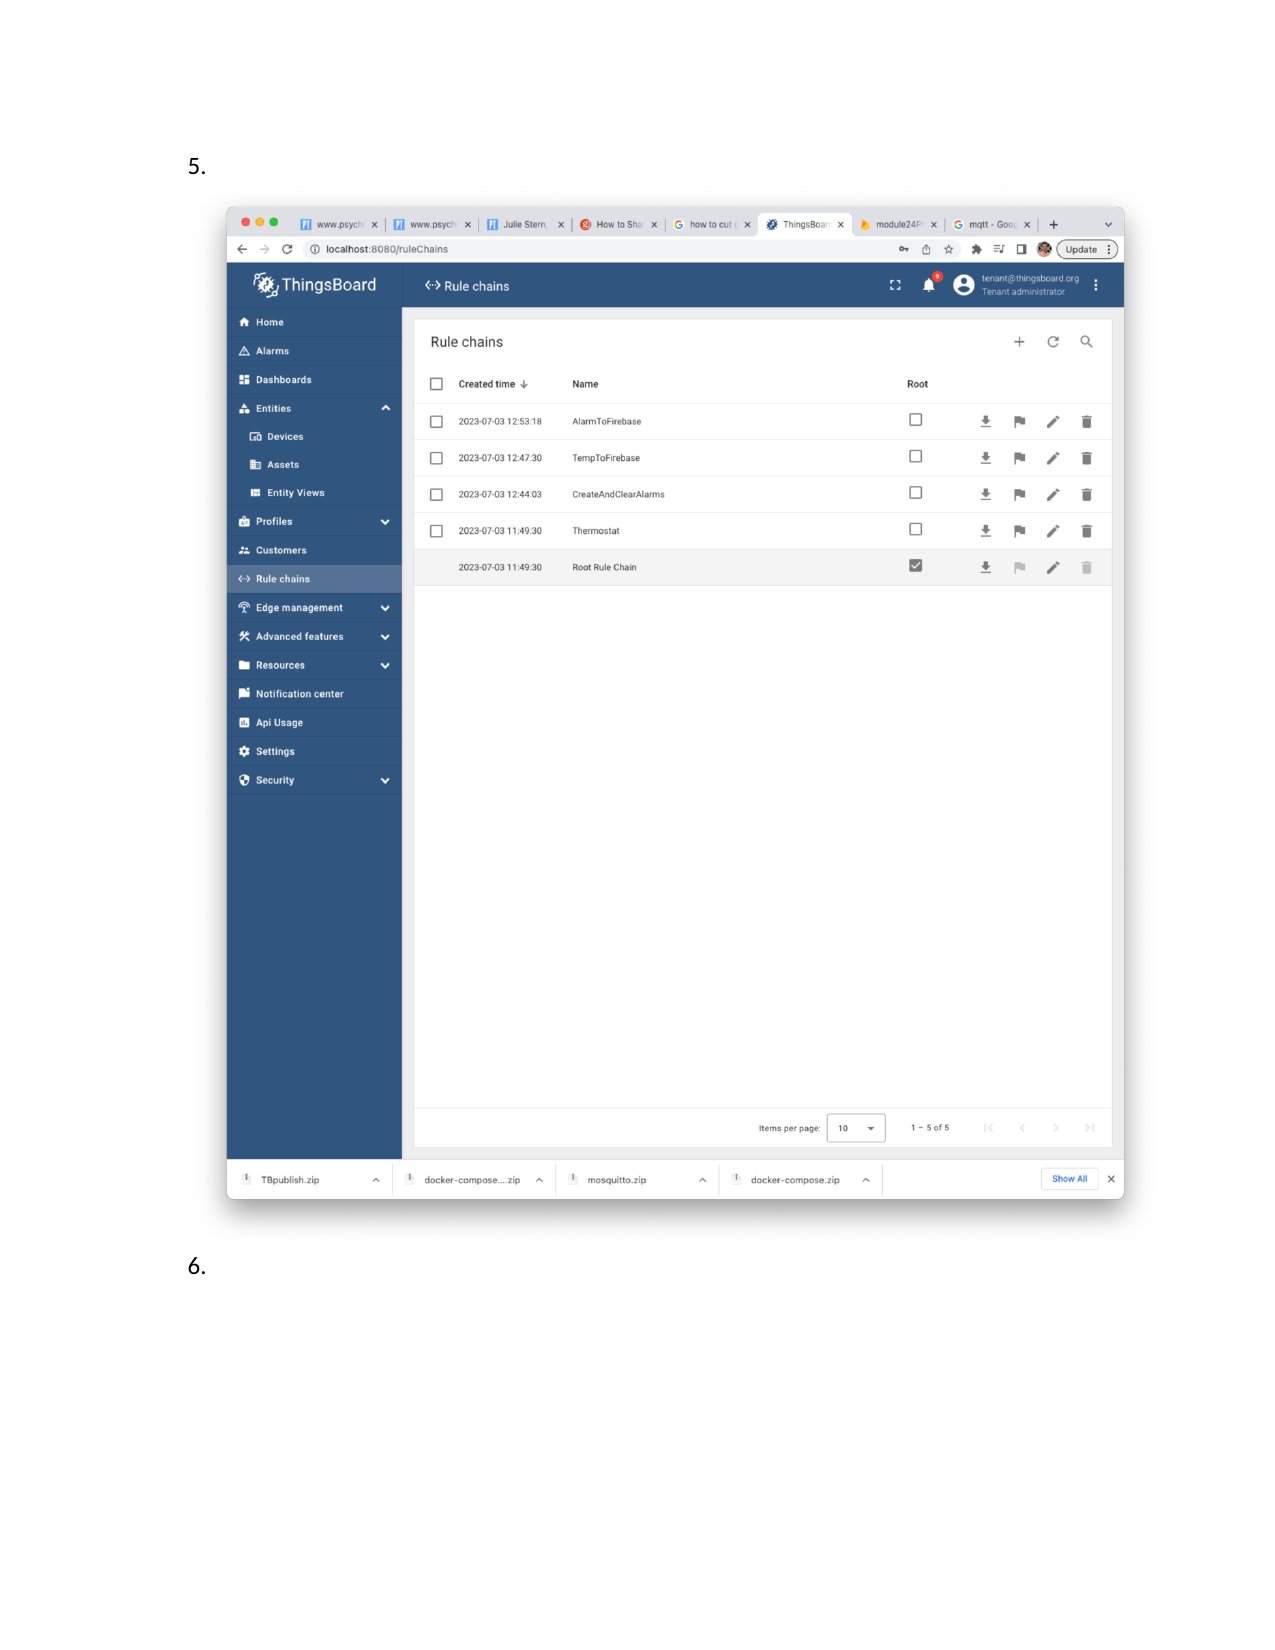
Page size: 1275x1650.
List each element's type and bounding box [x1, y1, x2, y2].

picture [187, 180, 1163, 1251]
